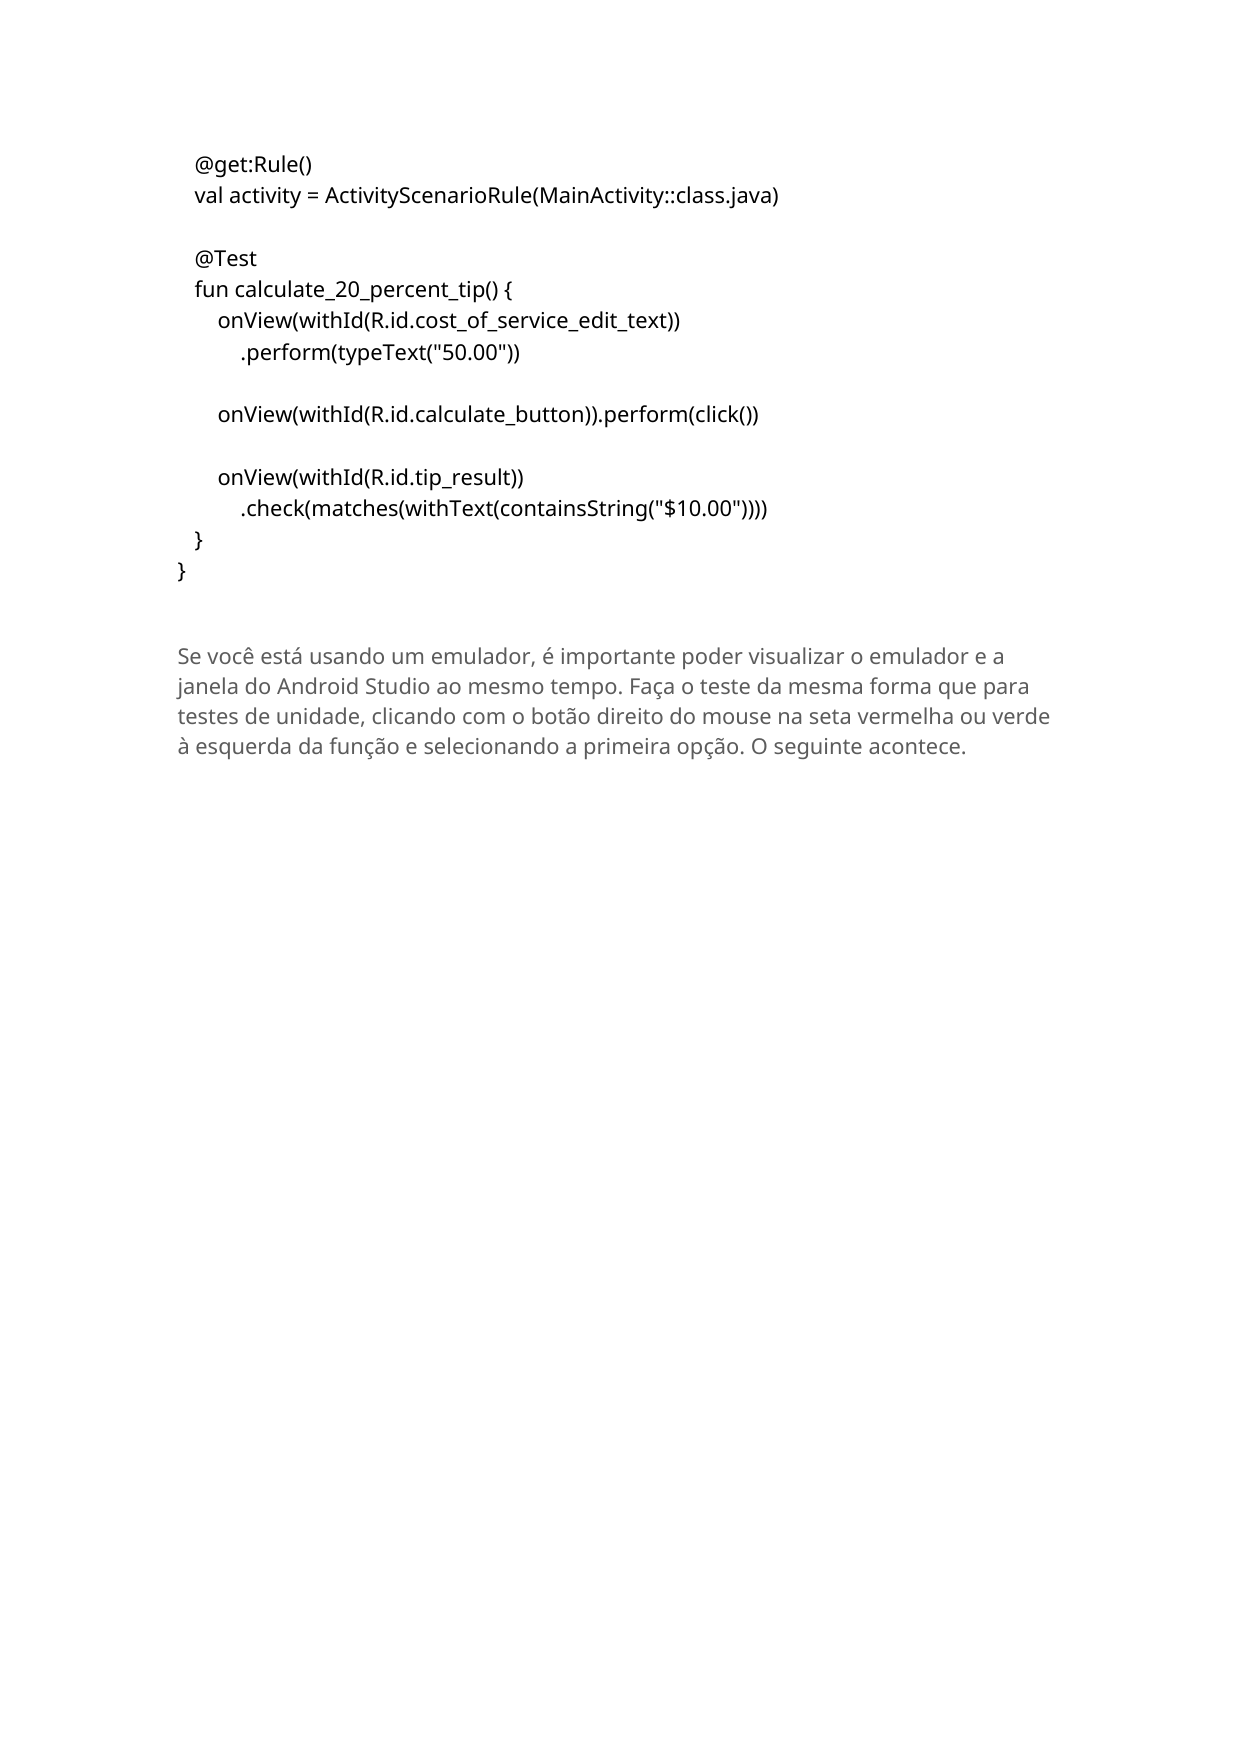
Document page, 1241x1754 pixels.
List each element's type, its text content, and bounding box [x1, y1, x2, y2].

text Se você está usando um emulador, é importante poder visualizar o emulador e a janela do Android Studio ao mesmo tempo. Faça o teste da mesma forma que para testes de unidade, clicando com o botão direito do mouse na seta vermelha ou verde à esquerda da função e selecionando a primeira opção. O seguinte acontece. [177, 641, 1063, 761]
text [177, 148, 1063, 616]
